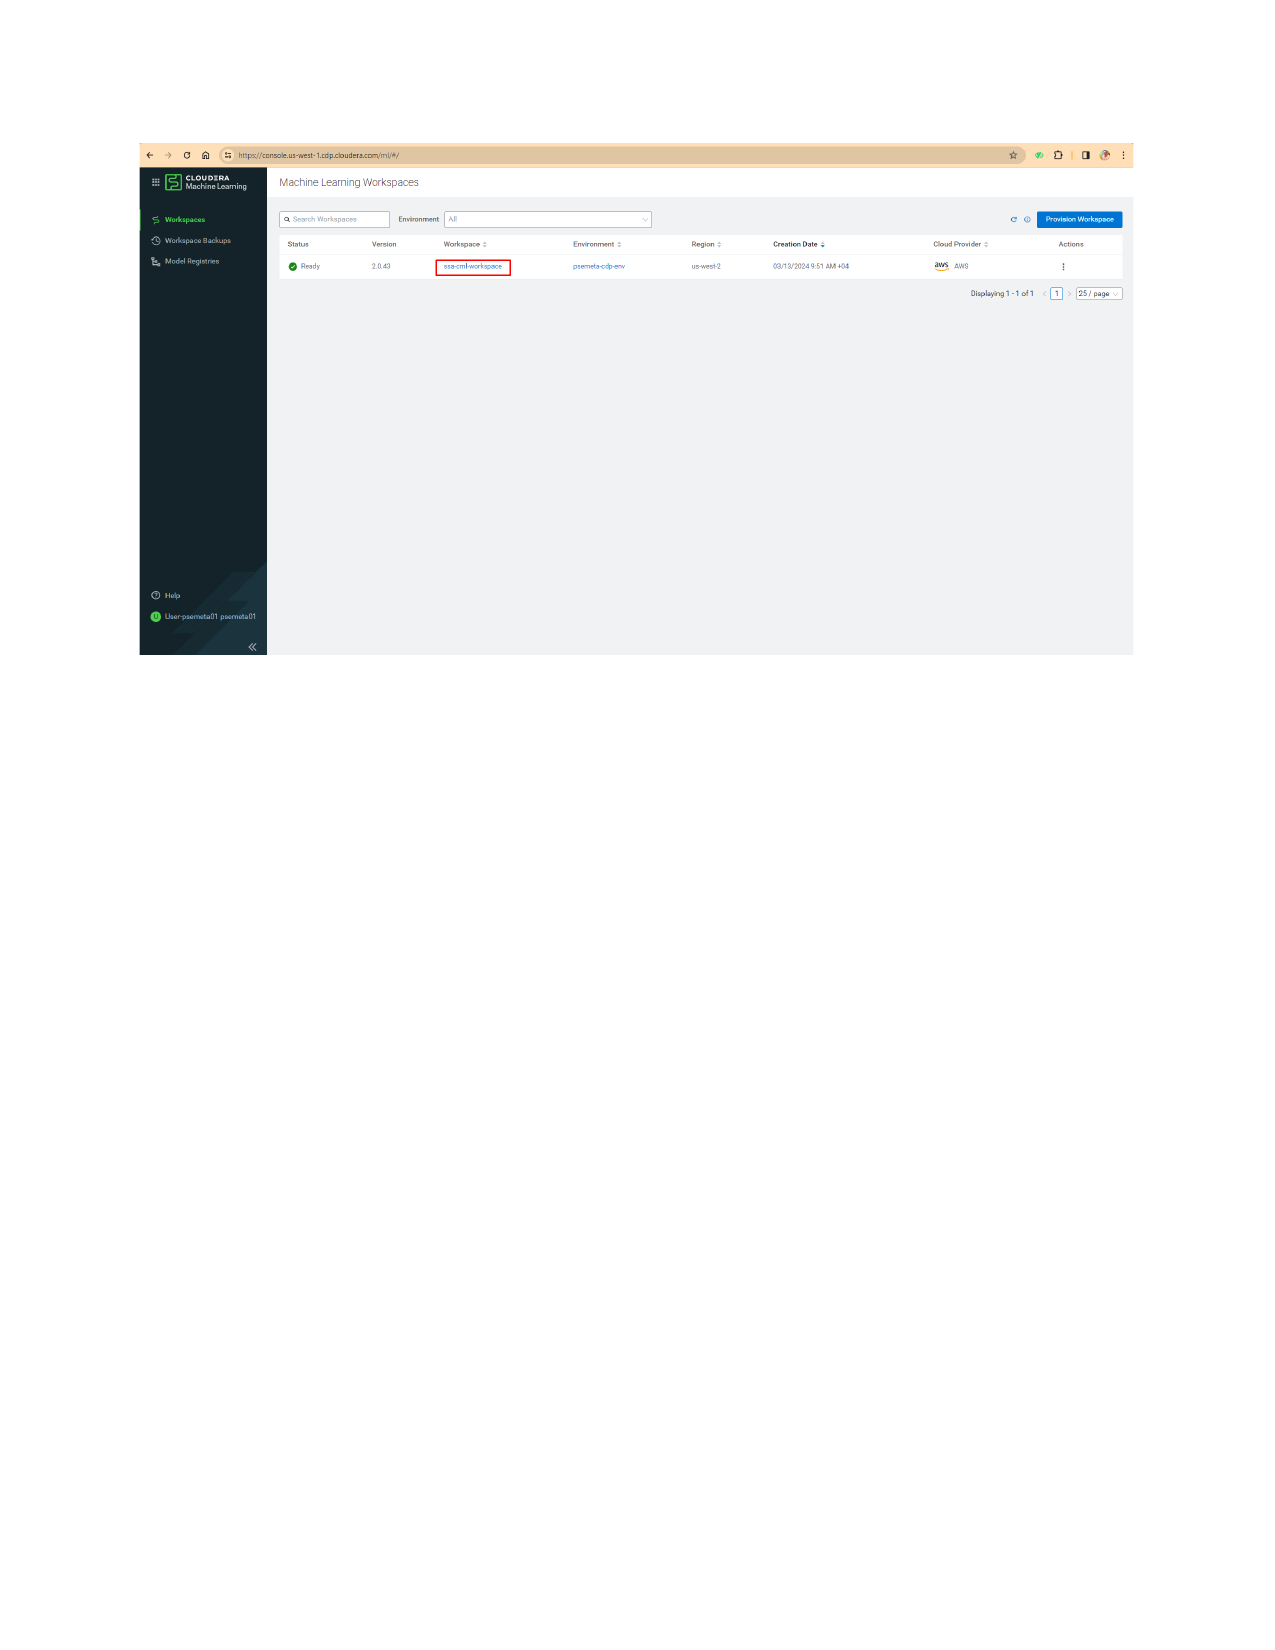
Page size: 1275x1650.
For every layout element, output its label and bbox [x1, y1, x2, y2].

picture [139, 143, 1134, 655]
